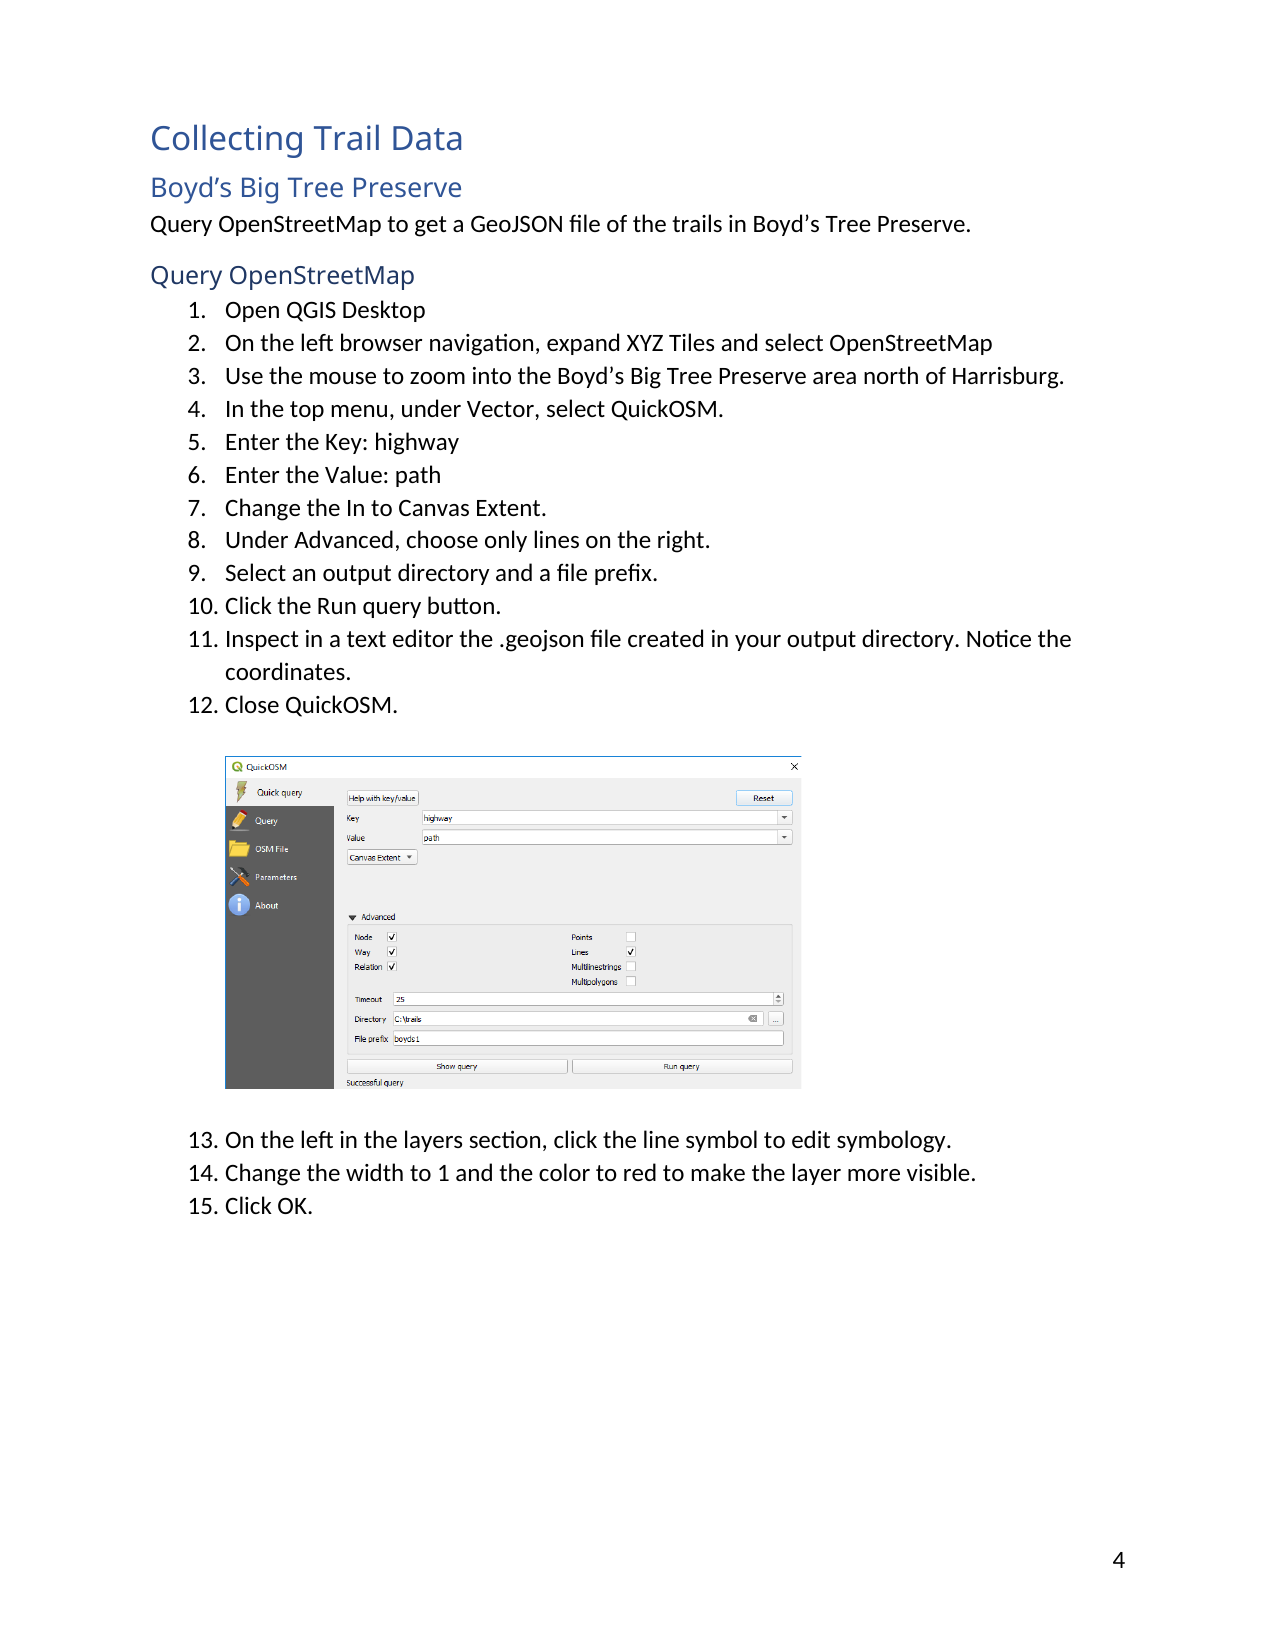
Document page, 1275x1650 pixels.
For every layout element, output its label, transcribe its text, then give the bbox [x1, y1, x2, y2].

list Inspect in a text editor the .geojson file created in your output directory. Notice the coordinates. [187, 623, 1125, 687]
list Close QuickOSM. [187, 689, 1125, 720]
text Query OpenStreetMap to get a GeoJSON file of the trails in Boyd’s Tree Preserve. [150, 208, 1125, 238]
list Enter the Key: highway [187, 426, 1125, 456]
list Open QGIS Desktop [187, 294, 1125, 325]
list Click the Run query button. [187, 591, 1125, 621]
subtitle Collecting Trail Data [150, 115, 1125, 160]
picture [225, 755, 802, 1089]
list Select an output directory and a file prefix. [187, 558, 1125, 588]
list Use the mouse to zoom into the Boyd’s Big Tree Preserve area north of Harrisburg. [187, 360, 1125, 391]
subtitle Query OpenStreetMap [150, 257, 1125, 292]
list Under Advanced, choose only lines on the right. [187, 525, 1125, 555]
subtitle Boyd’s Big Tree Preserve [150, 168, 1125, 205]
list Click OK. [187, 1190, 1125, 1221]
list On the left browser navigation, expand XYZ Tiles and select OpenStreetMap [187, 327, 1125, 358]
list Change the width to 1 and the color to red to make the layer more visible. [187, 1157, 1125, 1188]
list Change the In to Canvas Extent. [187, 492, 1125, 522]
list Enter the Value: path [187, 459, 1125, 489]
list On the left in the layers section, click the line symbol to edit symbology. [187, 1124, 1125, 1155]
list In the top menu, under Vector, select QuickOSM. [187, 393, 1125, 423]
